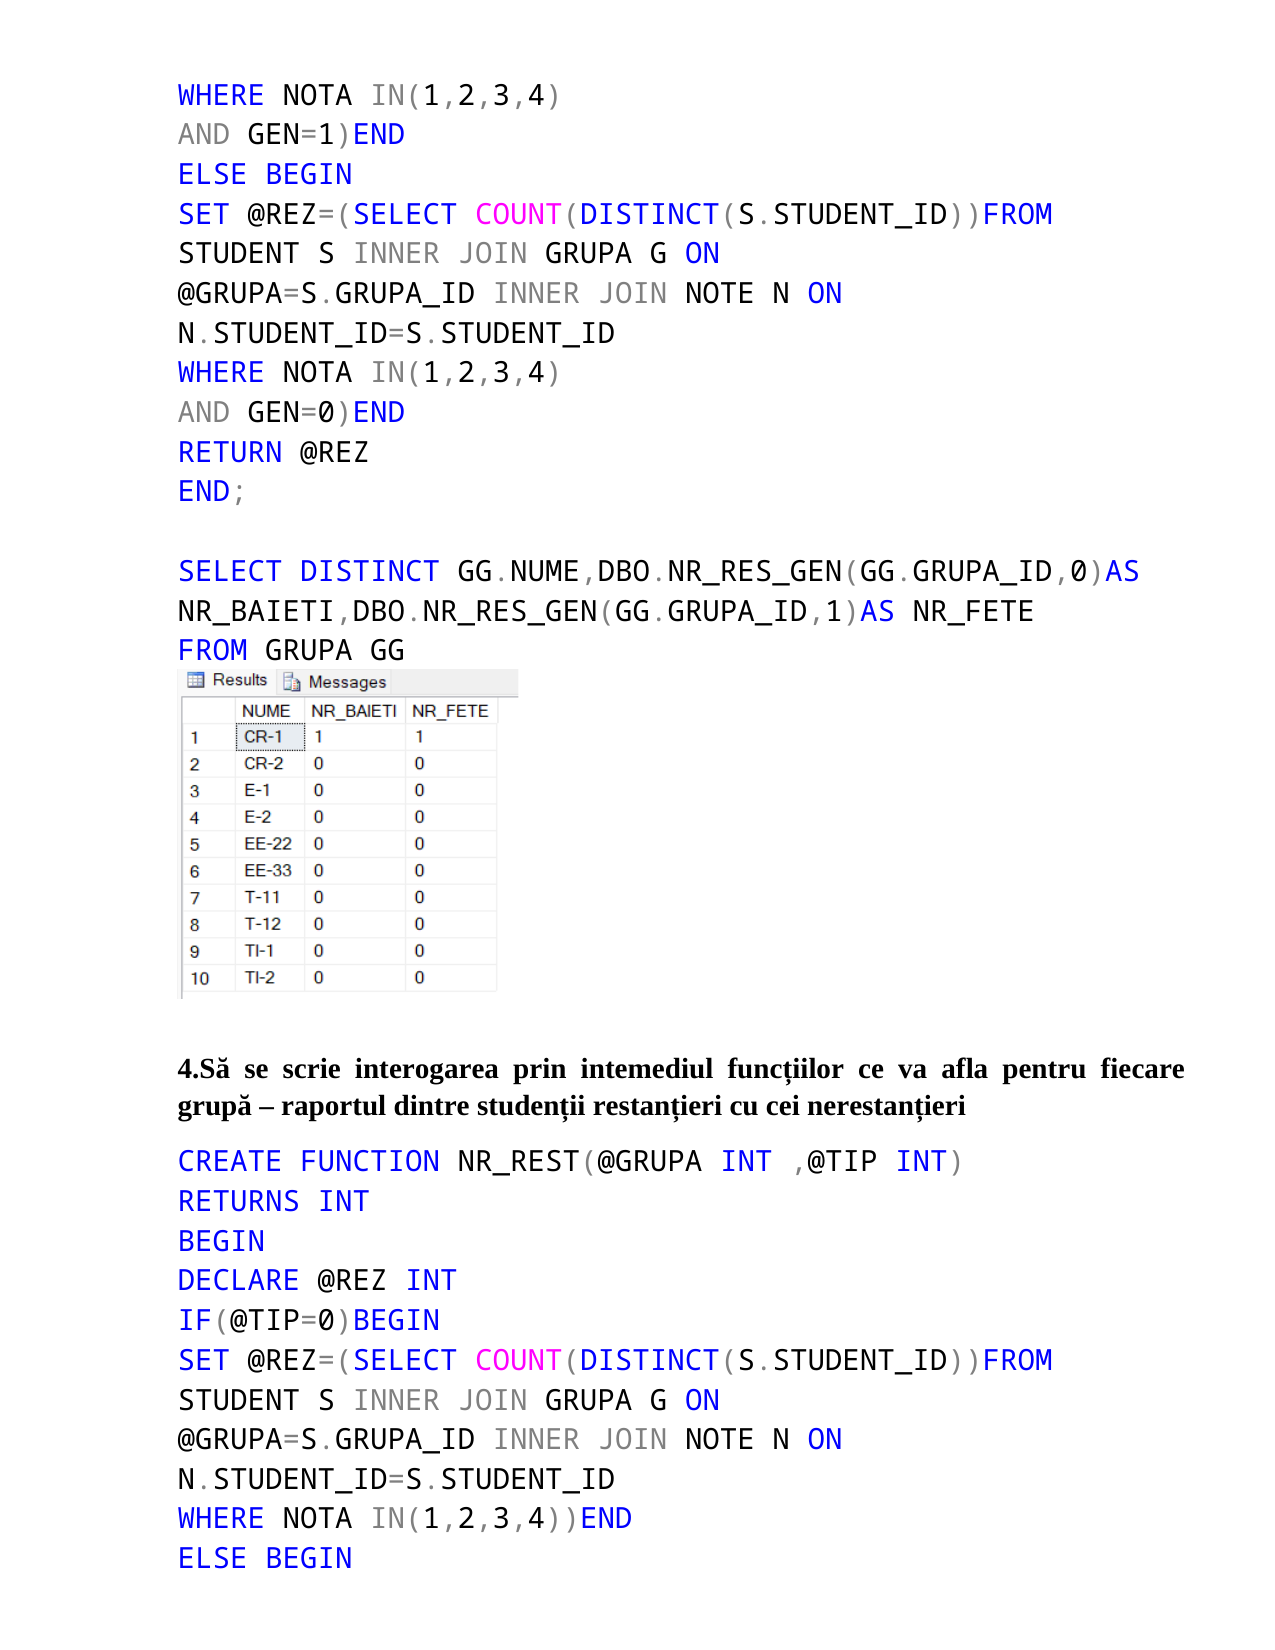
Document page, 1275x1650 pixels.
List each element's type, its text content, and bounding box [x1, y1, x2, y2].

text WHERE NOTA IN(1,2,3,4))END [177, 1498, 1186, 1537]
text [177, 193, 1186, 272]
text SELECT DISTINCT GG.NUME,DBO.NR_RES_GEN(GG.GRUPA_ID,0)AS NR_BAIETI,DBO.NR_RES_GEN(GG.GRUPA_ID,1)AS NR_FETE [177, 550, 1186, 629]
text DECLARE @REZ INT [177, 1260, 1186, 1299]
text AND GEN=1)END [177, 113, 1186, 153]
text BEGIN [177, 1220, 1186, 1260]
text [177, 1339, 1186, 1418]
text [177, 1418, 1186, 1498]
text 4.Să se scrie interogarea prin intemediul funcțiilor ce va afla pentru fiecare grupă – raportul dintre studenții restanțieri cu cei nerestanțieri [177, 1052, 1186, 1121]
text AND GEN=0)END [177, 391, 1186, 431]
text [177, 272, 1186, 352]
text IF(@TIP=0)BEGIN [177, 1299, 1186, 1339]
text RETURNS INT [177, 1180, 1186, 1220]
text CREATE FUNCTION NR_REST(@GRUPA INT ,@TIP INT) [177, 1141, 1186, 1180]
text FROM GRUPA GG [177, 629, 1186, 669]
text RETURN @REZ [177, 431, 1186, 471]
text END; [177, 471, 1186, 510]
picture [177, 669, 519, 999]
text ELSE BEGIN [177, 1537, 1186, 1577]
text WHERE NOTA IN(1,2,3,4) [177, 352, 1186, 391]
text ELSE BEGIN [177, 153, 1186, 193]
text WHERE NOTA IN(1,2,3,4) [177, 74, 1186, 113]
